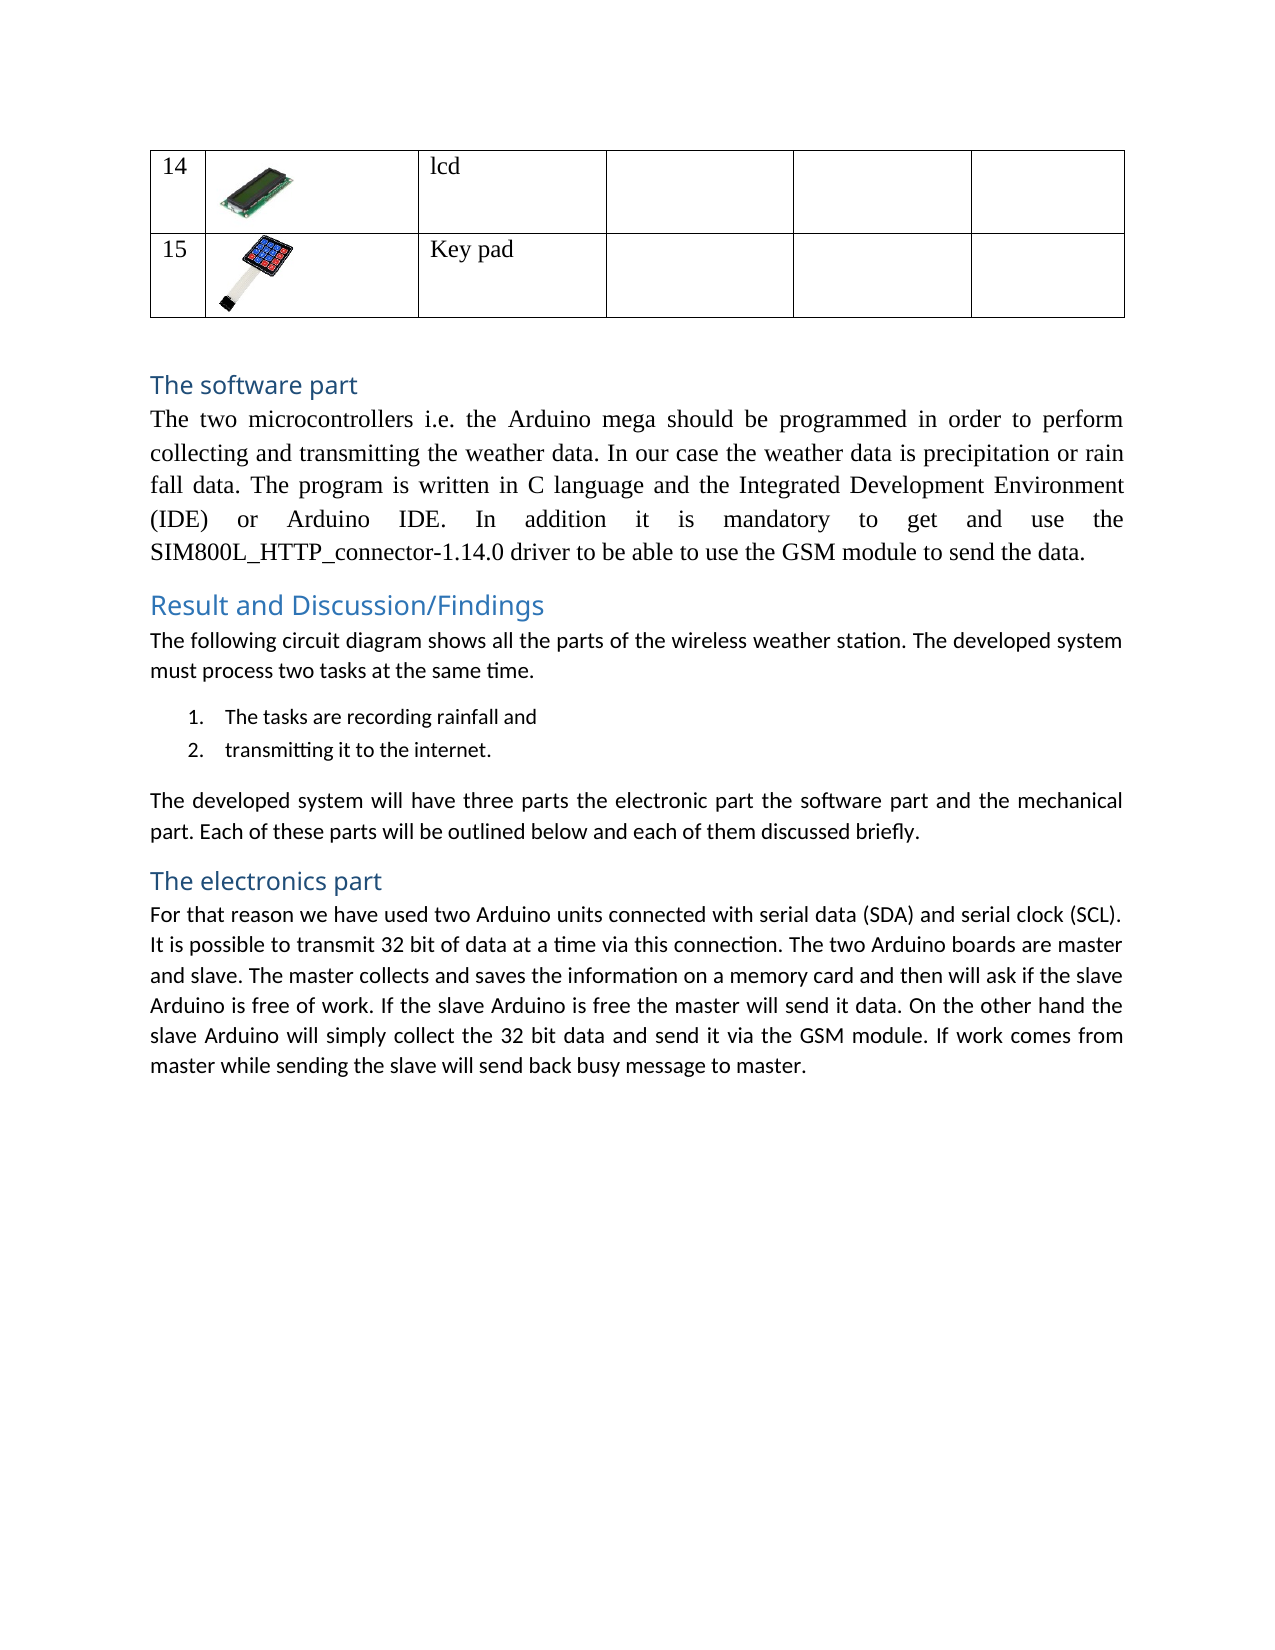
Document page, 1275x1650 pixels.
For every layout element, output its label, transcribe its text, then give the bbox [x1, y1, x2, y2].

table_cell Key pad [419, 234, 606, 317]
picture [216, 151, 295, 230]
subtitle The electronics part [150, 864, 1125, 898]
list The tasks are recording rainfall and [187, 703, 1125, 730]
text For that reason we have used two Arduino units connected with serial data (SDA) and serial clock (SCL). It is possible to transmit 32 bit of data at a time via this connection. The two Arduino boards are master and slave. The master collects and saves the information on a memory card and then will ask if the slave Arduino is free of work. If the slave Arduino is free the master will send it data. On the other hand the slave Arduino will simply collect the 32 bit data and send it via the GSM module. If work comes from master while sending the slave will send back busy message to master. [150, 900, 1125, 1079]
table_cell [794, 234, 971, 317]
table_cell lcd [419, 151, 606, 233]
subtitle The software part [150, 368, 1125, 402]
text The two microcontrollers i.e. the Arduino mega should be programmed in order to perform collecting and transmitting the weather data. In our case the weather data is precipitation or rain fall data. The program is written in C language and the Integrated Development Environment (IDE) or Arduino IDE. In addition it is mandatory to get and use the SIM800L_HTTP_connector-1.14.0 driver to be able to use the GSM module to send the data. [150, 404, 1125, 565]
table_cell [206, 151, 418, 233]
table_cell 14 [151, 151, 205, 233]
text The following circuit diagram shows all the parts of the wireless weather station. The developed system must process two tasks at the same time. [150, 626, 1125, 684]
subtitle Result and Discussion/Findings [150, 586, 1125, 623]
table_cell [972, 234, 1124, 317]
table_cell [972, 151, 1124, 233]
table_cell 15 [151, 234, 205, 317]
text The developed system will have three parts the electronic part the software part and the mechanical part. Each of these parts will be outlined below and each of them discussed briefly. [150, 787, 1125, 845]
table_cell [206, 234, 418, 317]
table_cell [607, 234, 793, 317]
table_cell [794, 151, 971, 233]
table_cell [607, 151, 793, 233]
list transmitting it to the internet. [187, 737, 1125, 763]
picture [216, 234, 296, 314]
